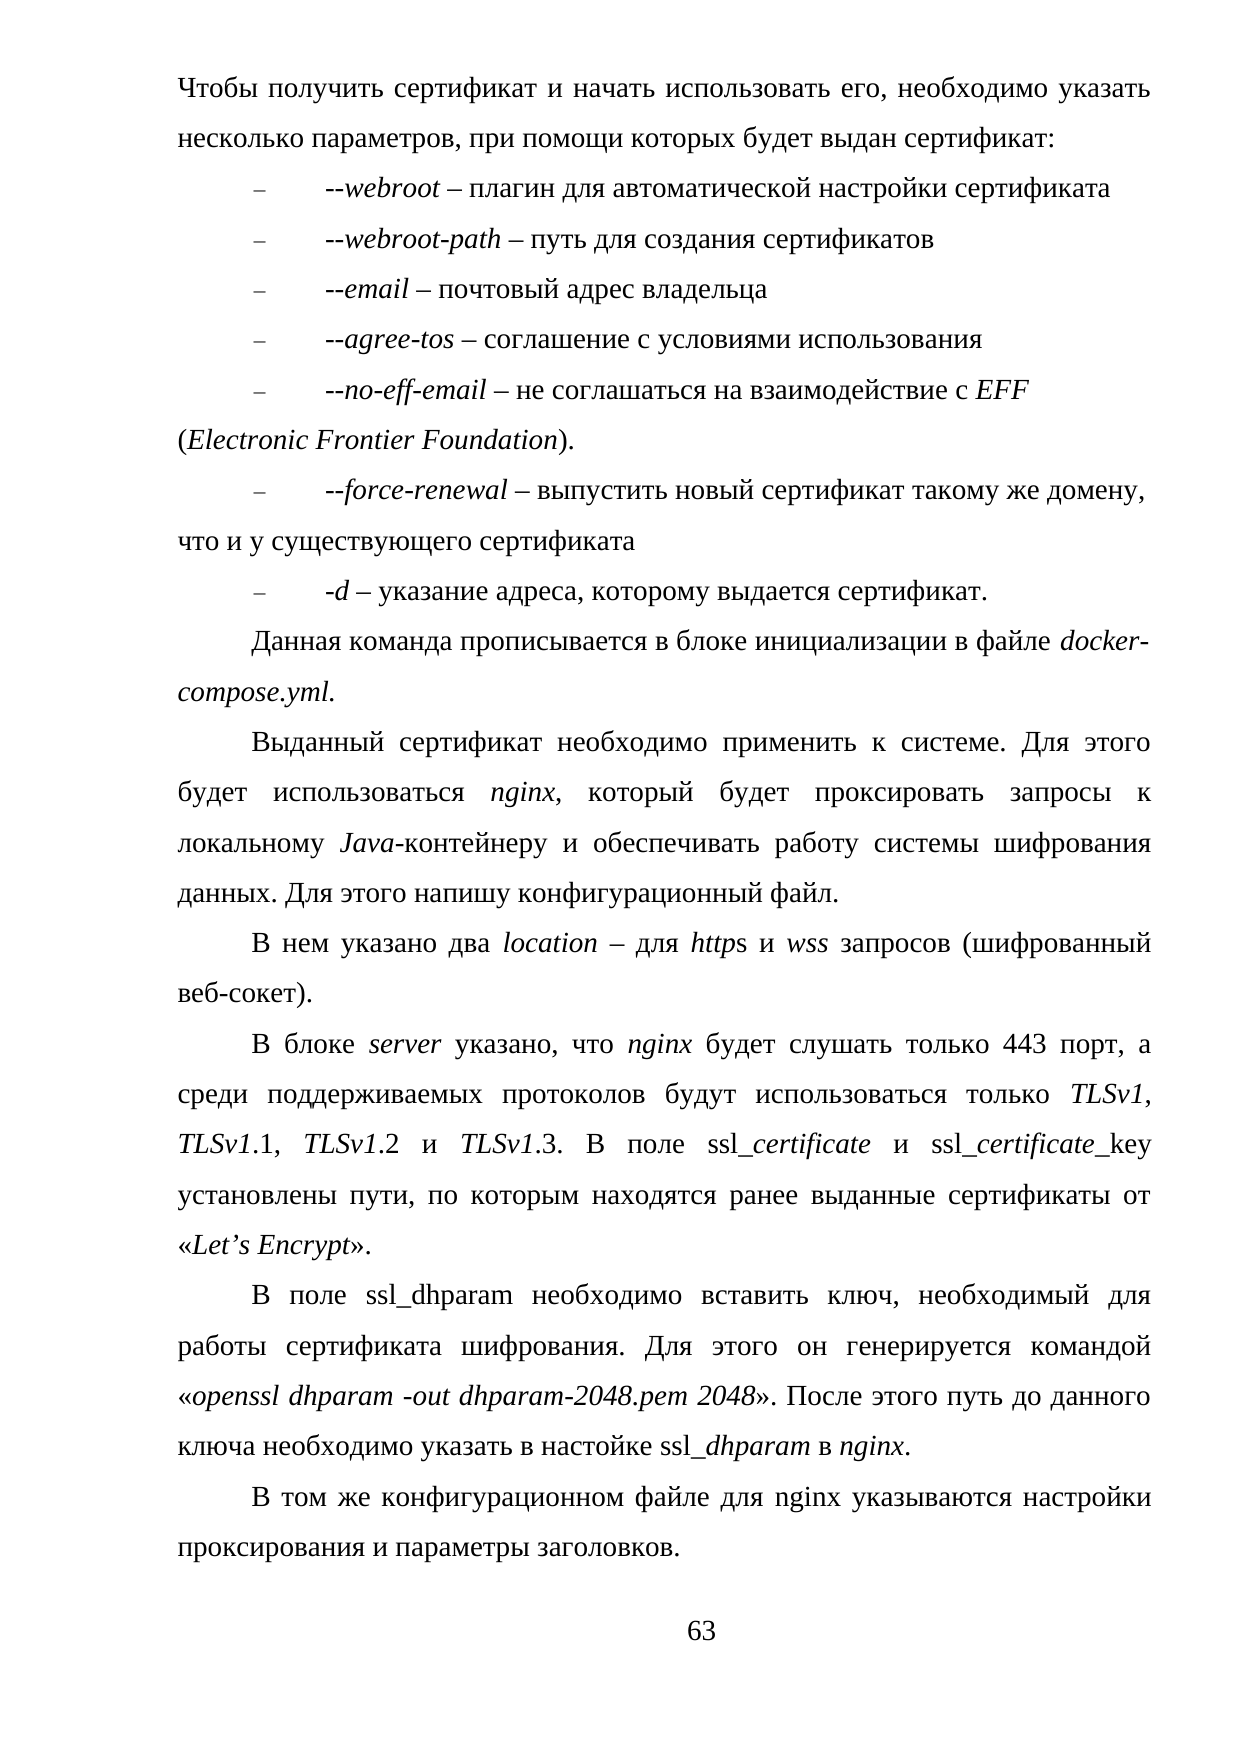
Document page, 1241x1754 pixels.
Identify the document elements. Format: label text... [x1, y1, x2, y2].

list --webroot-path – путь для создания сертификатов [177, 221, 1152, 254]
list --agree-tos – соглашение с условиями использования [177, 322, 1152, 355]
list --webroot – плагин для автоматической настройки сертификата [177, 171, 1152, 204]
list --no-eff-email – не соглашаться на взаимодействие с EFF (Electronic Frontier Foundation). [177, 372, 1152, 456]
text В том же конфигурационном файле для nginx указываются настройки проксирования и параметры заголовков. [177, 1479, 1152, 1563]
list --email – почтовый адрес владельца [177, 271, 1152, 305]
text В блоке server указано, что nginx будет слушать только 443 порт, а среди поддерживаемых протоколов будут использоваться только TLSv1, TLSv1.1, TLSv1.2 и TLSv1.3. В поле ssl_certificate и ssl_certificate_key установлены пути, по которым находятся ранее выданные сертификаты от «Let’s Encrypt». [177, 1026, 1152, 1261]
list --force-renewal – выпустить новый сертификат такому же домену, что и у существующего сертификата [177, 472, 1152, 556]
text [177, 70, 1152, 154]
text Выданный сертификат необходимо применить к системе. Для этого будет использоваться nginx, который будет проксировать запросы к локальному Java-контейнеру и обеспечивать работу системы шифрования данных. Для этого напишу конфигурационный файл. [177, 724, 1152, 908]
list -d – указание адреса, которому выдается сертификат. [177, 573, 1152, 607]
text В поле ssl_dhparam необходимо вставить ключ, необходимый для работы сертификата шифрования. Для этого он генерируется командой «openssl dhparam -out dhparam-2048.pem 2048». После этого путь до данного ключа необходимо указать в настойке ssl_dhparam в nginx. [177, 1277, 1152, 1462]
text В нем указано два location – для https и wss запросов (шифрованный веб-сокет). [177, 925, 1152, 1009]
text Данная команда прописывается в блоке инициализации в файле docker-compose.yml. [177, 623, 1152, 707]
